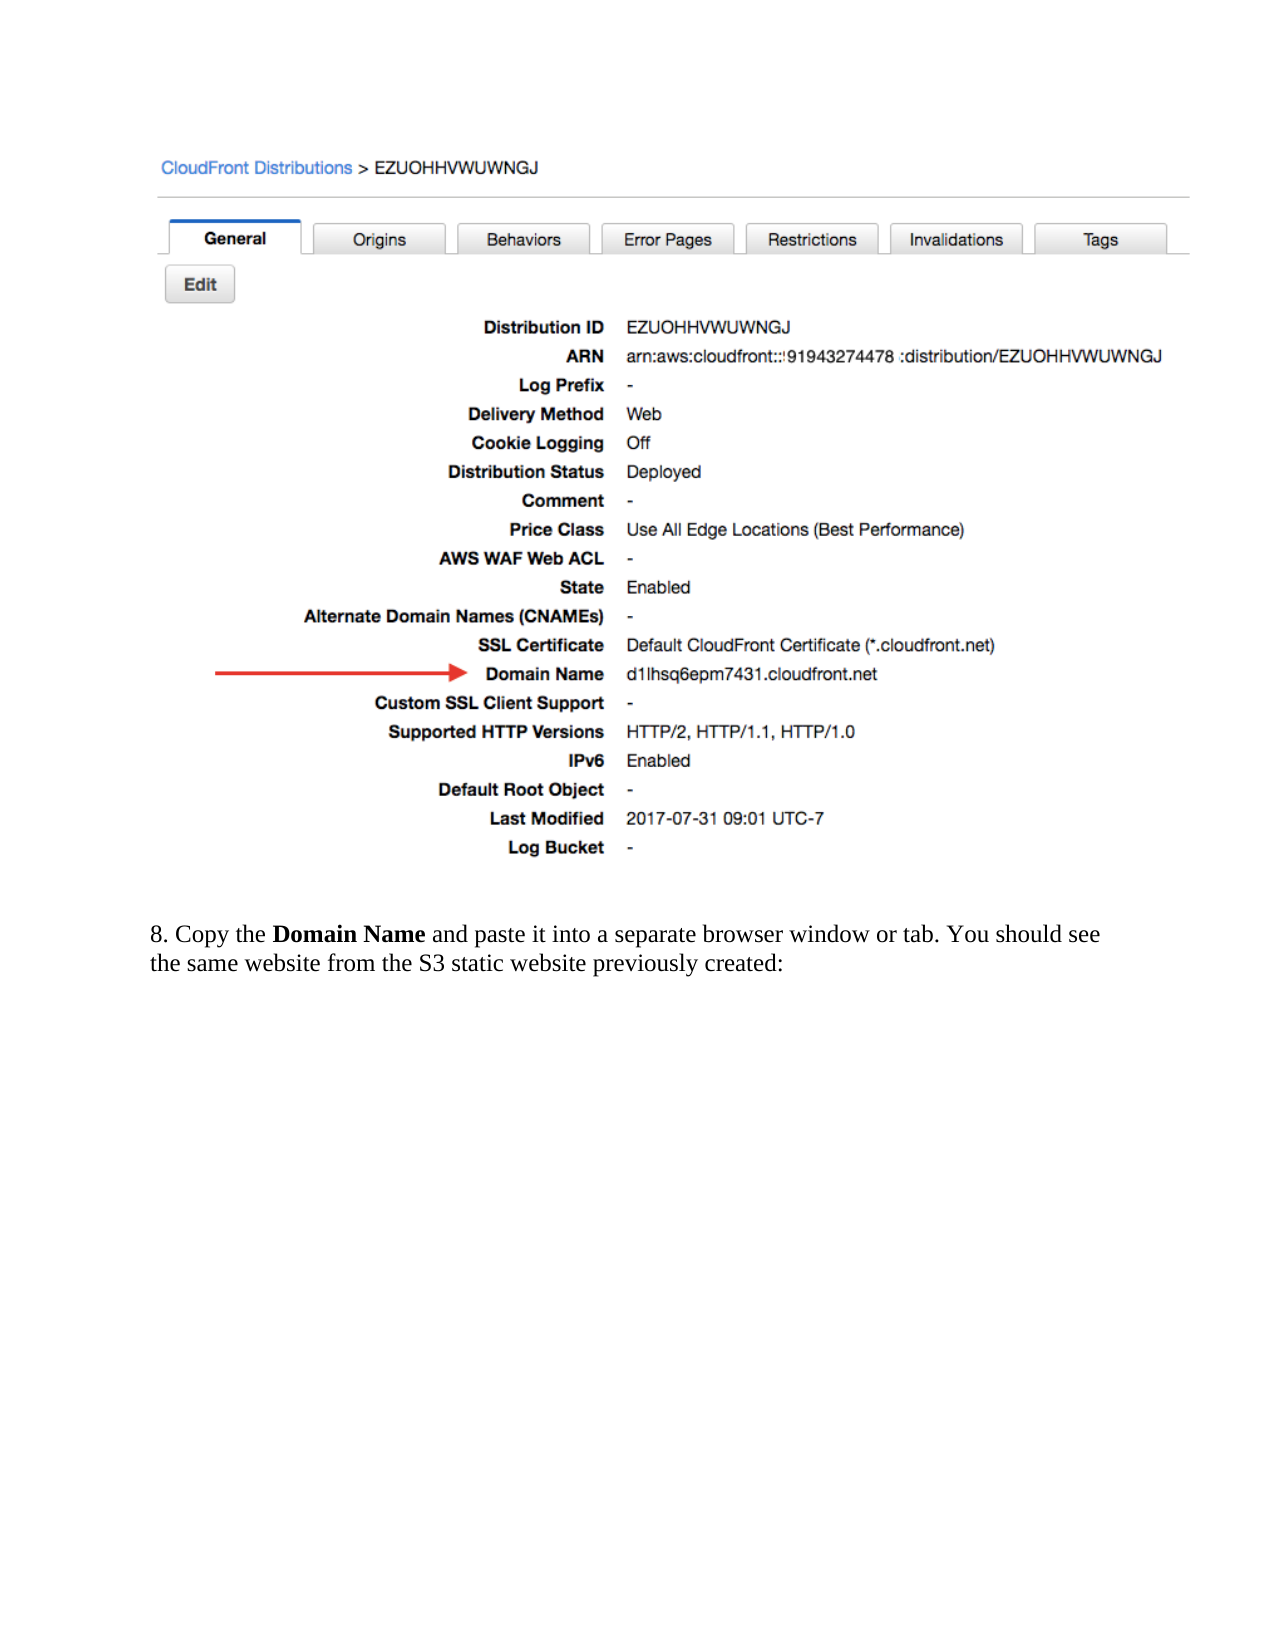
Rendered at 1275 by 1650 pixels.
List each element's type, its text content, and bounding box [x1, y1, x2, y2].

text 8. Copy the Domain Name and paste it into a separate browser window or tab. You should see the same website from the S3 static website previously created: [150, 919, 1125, 977]
picture [150, 150, 1190, 870]
